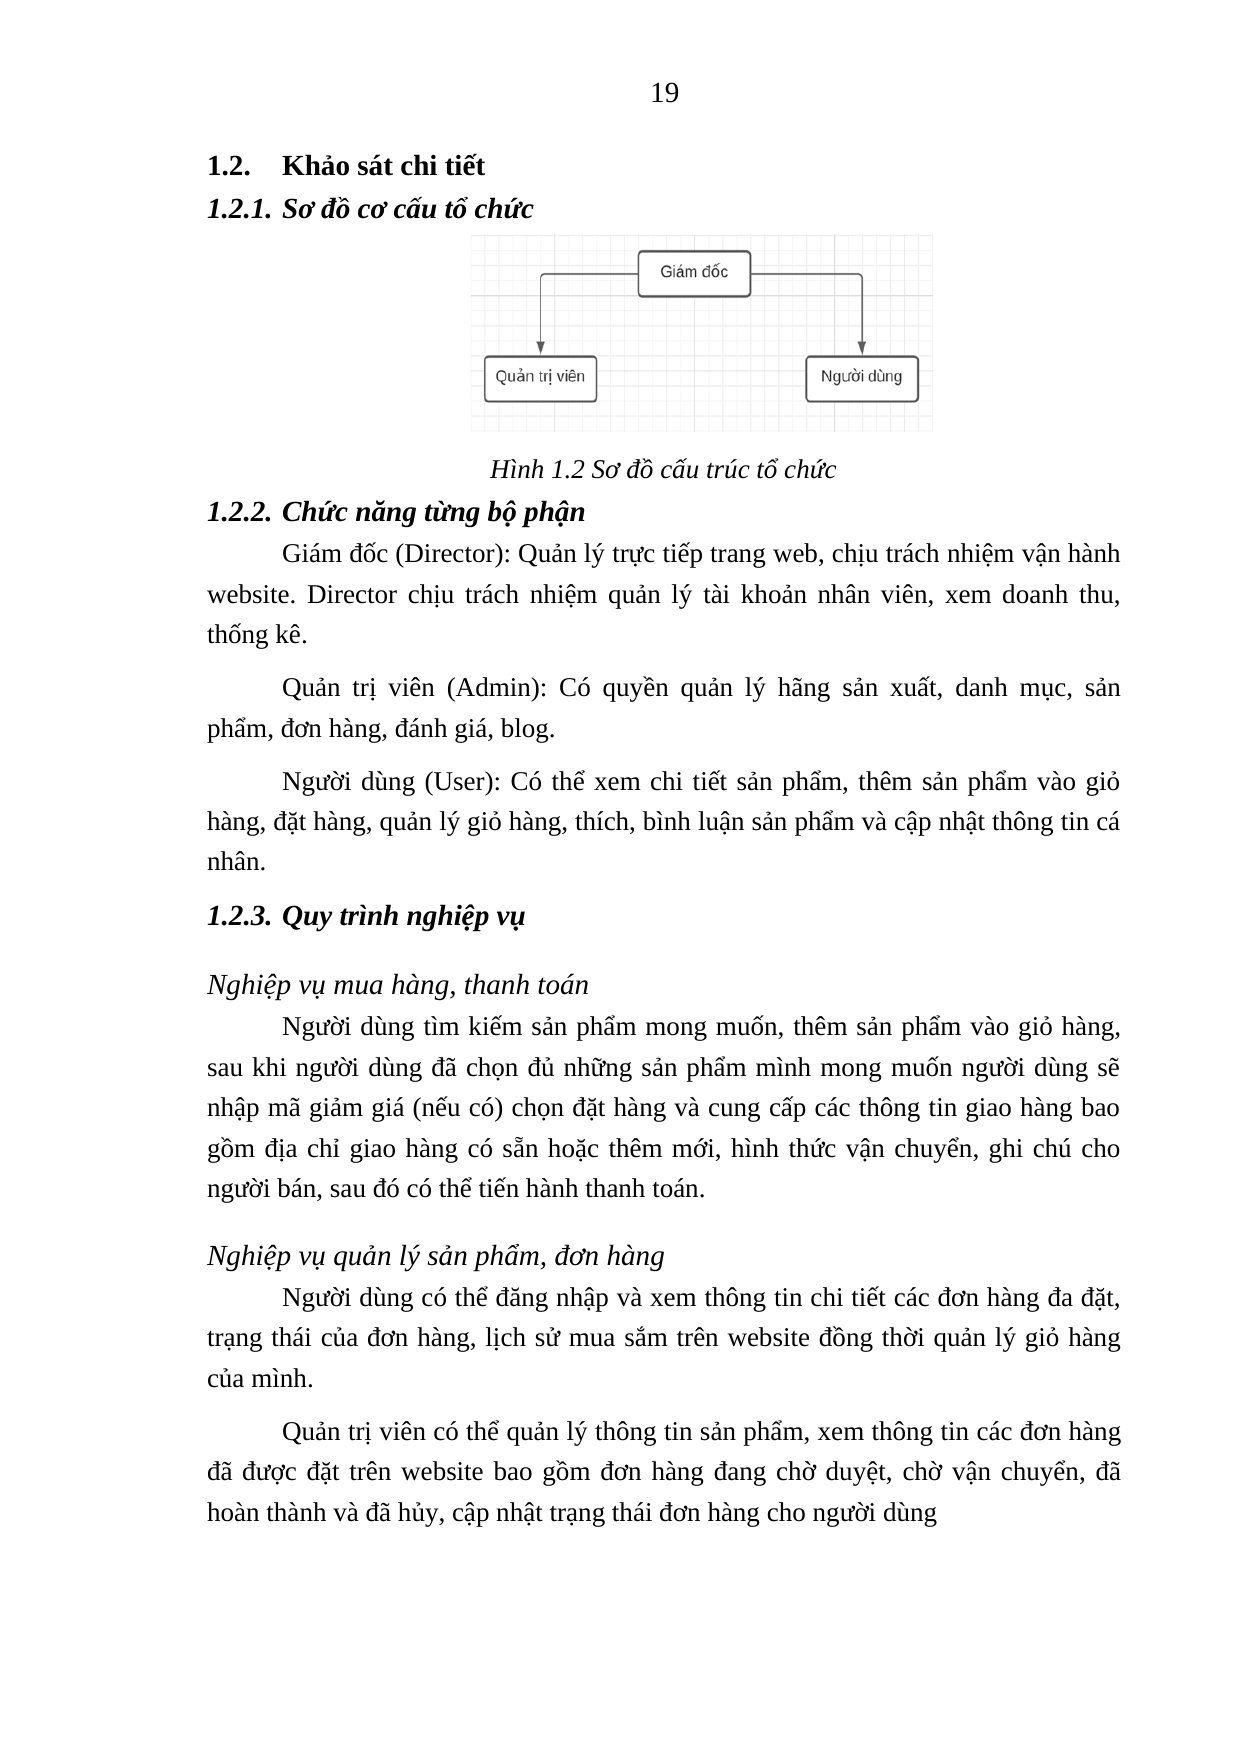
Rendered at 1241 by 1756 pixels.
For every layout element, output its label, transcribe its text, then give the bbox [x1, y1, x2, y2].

text Quản trị viên có thể quản lý thông tin sản phẩm, xem thông tin các đơn hàng đã được đặt trên website bao gồm đơn hàng đang chờ duyệt, chờ vận chuyển, đã hoàn thành và đã hủy, cập nhật trạng thái đơn hàng cho người dùng [207, 1415, 1122, 1527]
subtitle Quy trình nghiệp vụ [207, 898, 1122, 932]
text Giám đốc (Director): Quản lý trực tiếp trang web, chịu trách nhiệm vận hành website. Director chịu trách nhiệm quản lý tài khoản nhân viên, xem doanh thu, thống kê. [207, 538, 1122, 649]
picture [470, 234, 934, 432]
subtitle Chức năng từng bộ phận [207, 494, 1122, 528]
text Hình 1.2 Sơ đồ cấu trúc tổ chức [207, 454, 1122, 485]
text Người dùng (User): Có thể xem chi tiết sản phẩm, thêm sản phẩm vào giỏ hàng, đặt hàng, quản lý giỏ hàng, thích, bình luận sản phẩm và cập nhật thông tin cá nhân. [207, 765, 1122, 877]
subtitle Nghiệp vụ quản lý sản phẩm, đơn hàng [207, 1238, 1122, 1271]
subtitle Sơ đồ cơ cấu tổ chức [207, 191, 1122, 225]
subtitle Nghiệp vụ mua hàng, thanh toán [207, 967, 1122, 1001]
text Người dùng có thể đăng nhập và xem thông tin chi tiết các đơn hàng đa đặt, trạng thái của đơn hàng, lịch sử mua sắm trên website đồng thời quản lý giỏ hàng của mình. [207, 1281, 1122, 1393]
text Quản trị viên (Admin): Có quyền quản lý hãng sản xuất, danh mục, sản phẩm, đơn hàng, đánh giá, blog. [207, 671, 1122, 743]
text Người dùng tìm kiếm sản phẩm mong muốn, thêm sản phẩm vào giỏ hàng, sau khi người dùng đã chọn đủ những sản phẩm mình mong muốn người dùng sẽ nhập mã giảm giá (nếu có) chọn đặt hàng và cung cấp các thông tin giao hàng bao gồm địa chỉ giao hàng có sẵn hoặc thêm mới, hình thức vận chuyển, ghi chú cho người bán, sau đó có thể tiến hành thanh toán. [207, 1011, 1122, 1203]
subtitle Khảo sát chi tiết [207, 148, 1122, 181]
